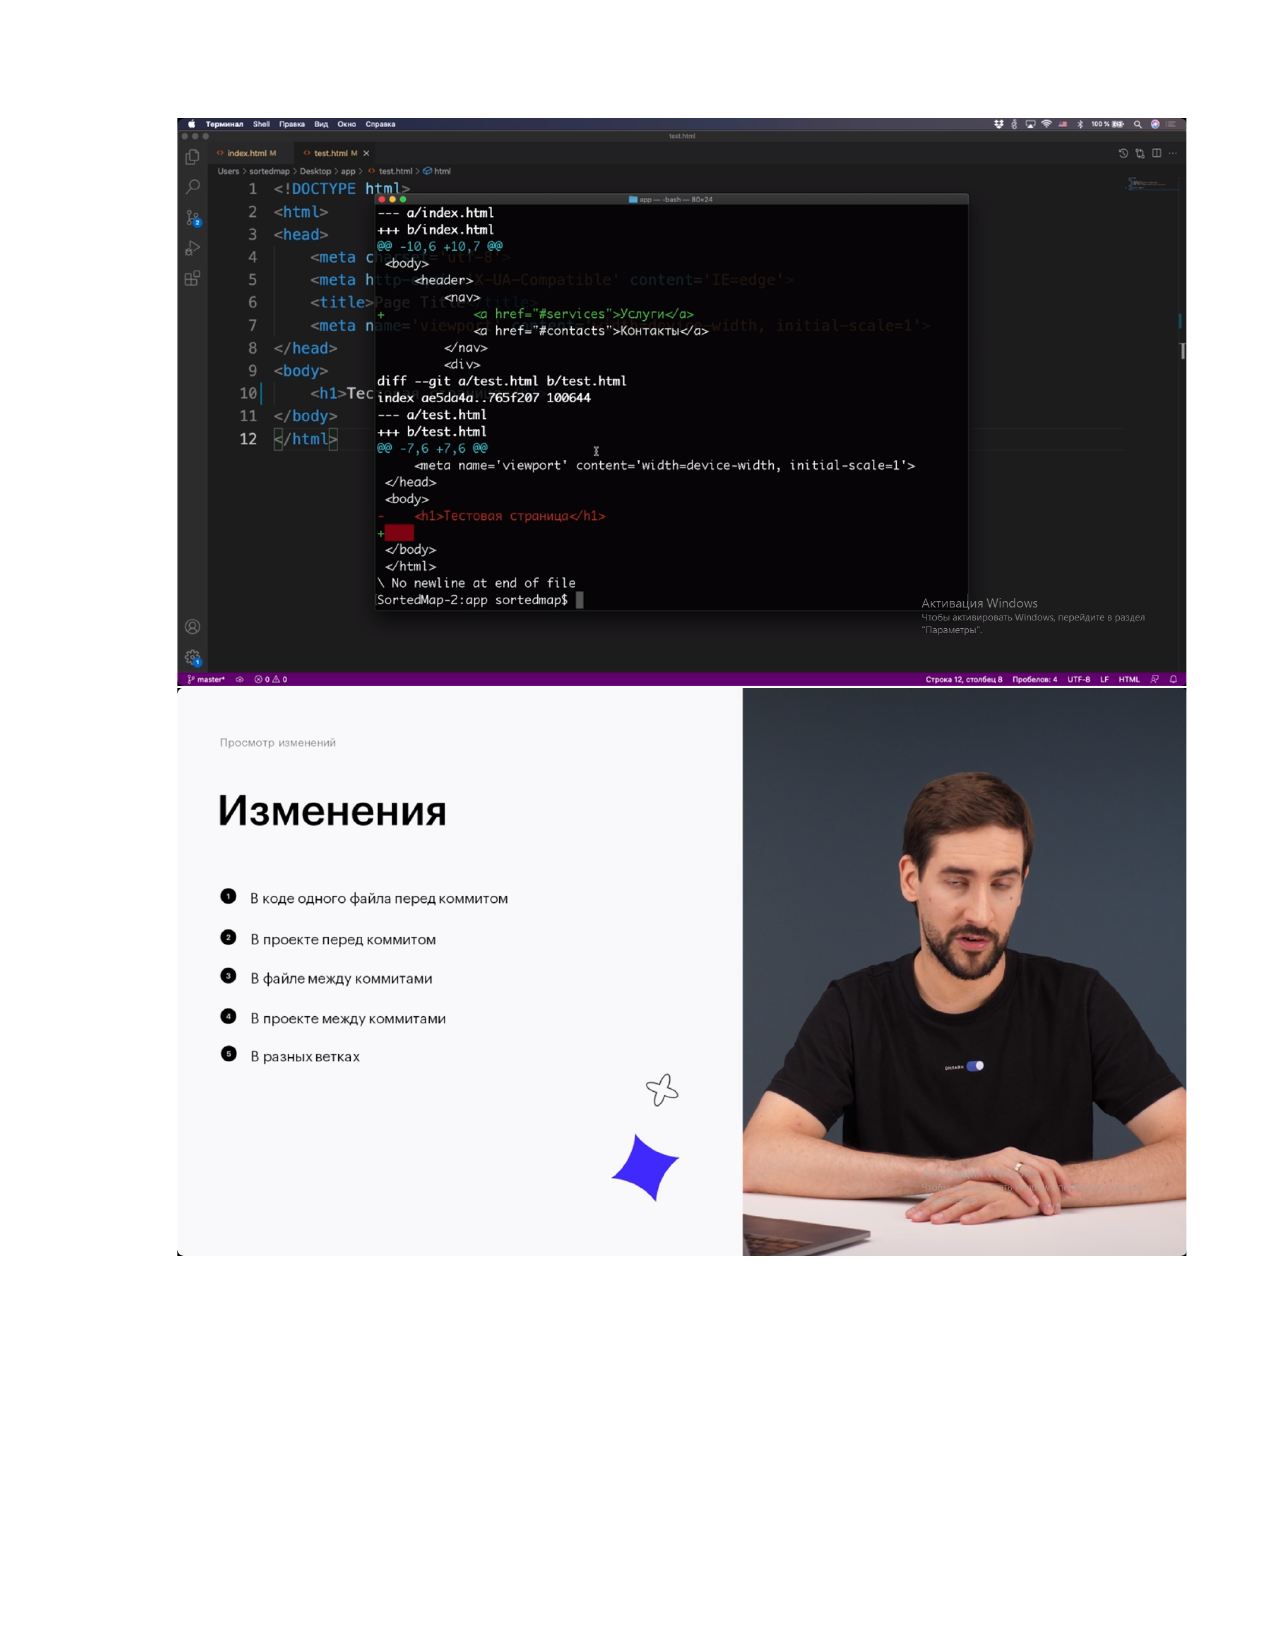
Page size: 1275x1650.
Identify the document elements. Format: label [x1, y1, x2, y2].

picture [177, 688, 1187, 1256]
picture [177, 118, 1187, 686]
